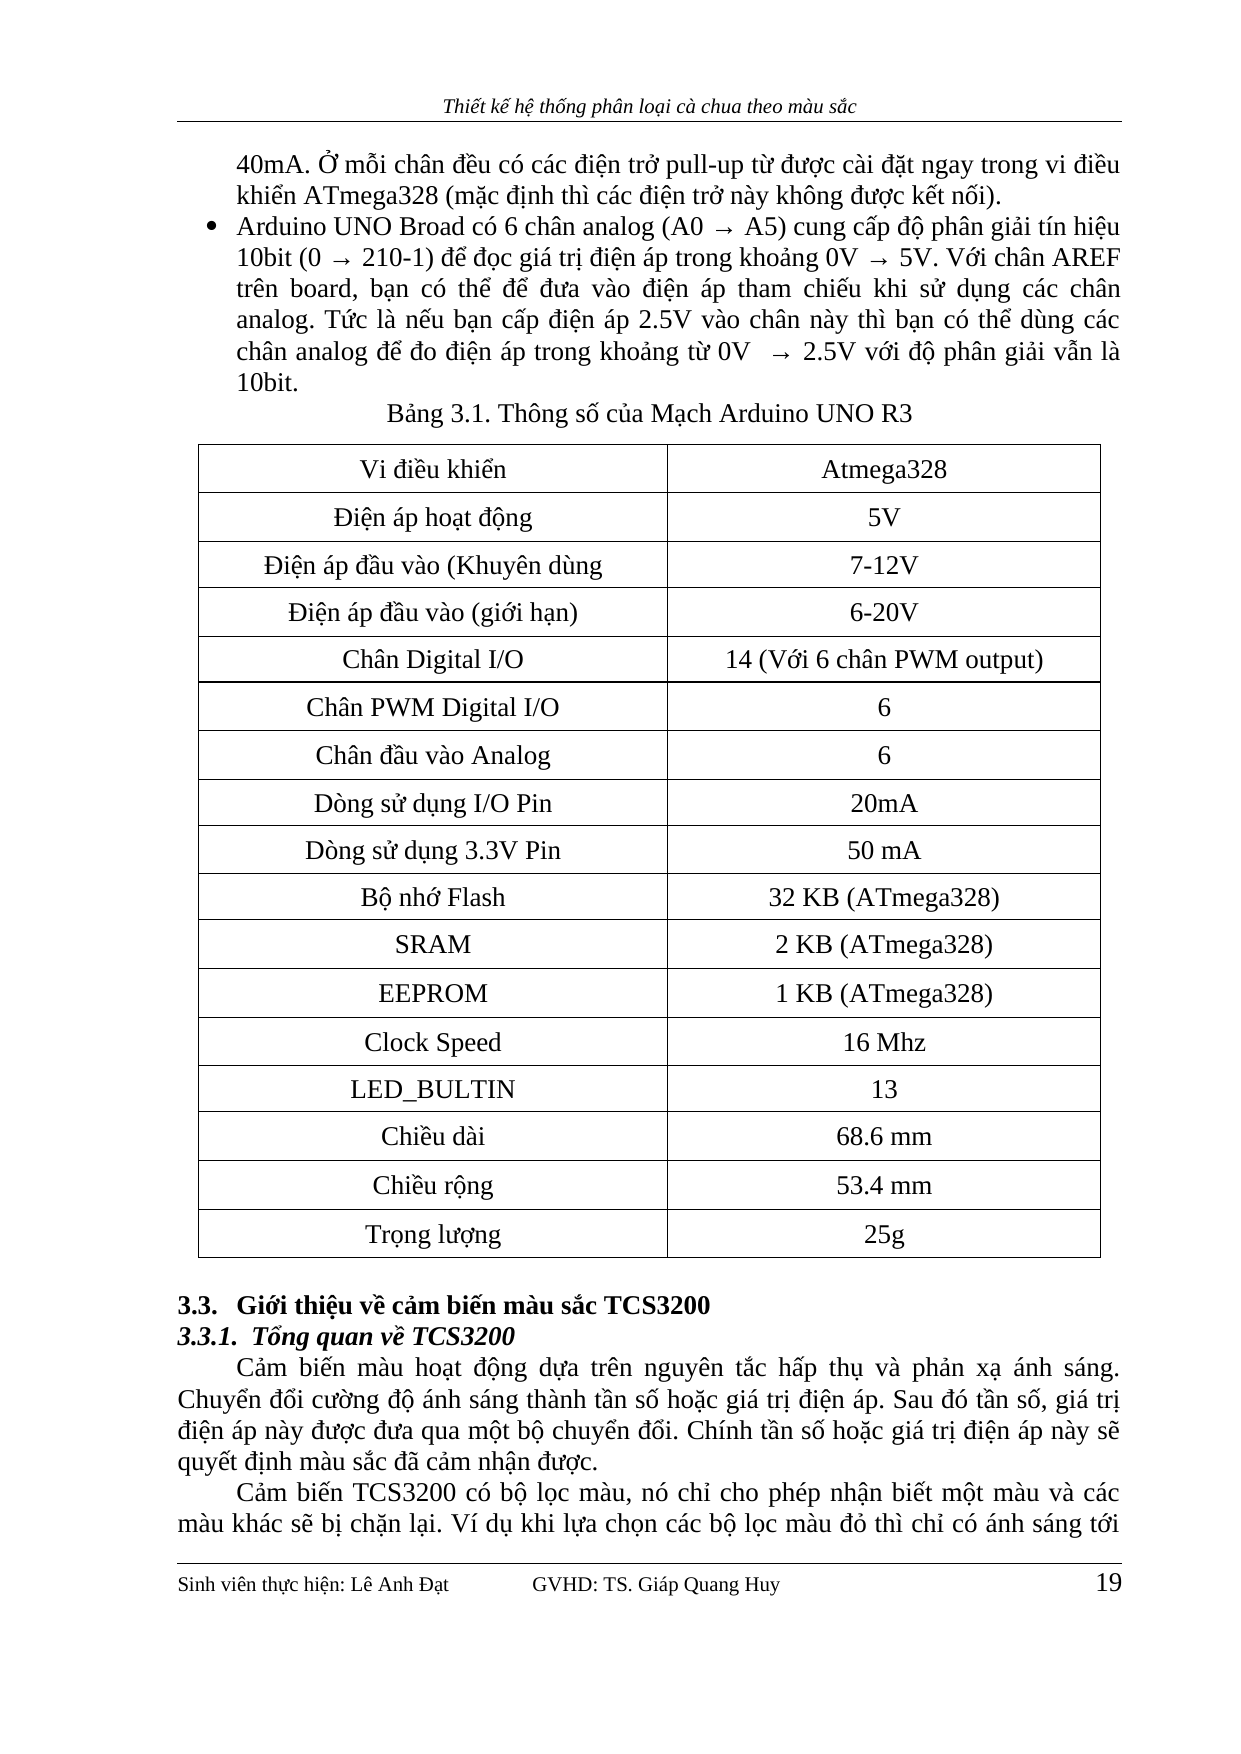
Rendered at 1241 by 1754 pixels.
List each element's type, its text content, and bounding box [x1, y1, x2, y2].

table_cell Điện áp hoạt động [199, 493, 667, 541]
table_cell 68.6 mm [668, 1112, 1100, 1160]
table_cell 32 KB (ATmega328) [668, 874, 1100, 919]
table_cell Điện áp đầu vào (Khuyên dùng [199, 542, 667, 587]
table_cell Chân Digital I/O [199, 637, 667, 681]
table_cell Clock Speed [199, 1018, 667, 1065]
table_cell Chân PWM Digital I/O [199, 683, 667, 730]
table_cell SRAM [199, 920, 667, 968]
table_cell 53.4 mm [668, 1161, 1100, 1208]
table_cell Chân đầu vào Analog [199, 731, 667, 779]
table_header Vi điều khiển [199, 445, 667, 492]
table_cell 14 (Với 6 chân PWM output) [668, 637, 1100, 681]
table_cell 5V [668, 493, 1100, 541]
list Tổng quan về TCS3200 [177, 1320, 1122, 1352]
table_cell 6 [668, 683, 1100, 730]
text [207, 148, 1122, 210]
table_cell Trọng lượng [199, 1210, 667, 1257]
table_cell LED_BULTIN [199, 1066, 667, 1111]
table_cell 6 [668, 731, 1100, 779]
table_cell 1 KB (ATmega328) [668, 969, 1100, 1017]
table_cell Dòng sử dụng 3.3V Pin [199, 826, 667, 873]
table_cell Dòng sử dụng I/O Pin [199, 780, 667, 825]
table_header Atmega328 [668, 445, 1100, 492]
table_cell 7-12V [668, 542, 1100, 587]
text Cảm biến màu hoạt động dựa trên nguyên tắc hấp thụ và phản xạ ánh sáng. Chuyển đổi cường độ ánh sáng thành tần số hoặc giá trị điện áp. Sau đó tần số, giá trị điện áp này được đưa qua một bộ chuyển đổi. Chính tần số hoặc giá trị điện áp này sẽ quyết định màu sắc đã cảm nhận được. [177, 1352, 1122, 1476]
text Bảng 3.1. Thông số của Mạch Arduino UNO R3 [177, 397, 1122, 428]
table_cell 20mA [668, 780, 1100, 825]
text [177, 1476, 1122, 1538]
table_cell Chiều rộng [199, 1161, 667, 1208]
table_cell 50 mA [668, 826, 1100, 873]
table_cell Điện áp đầu vào (giới hạn) [199, 588, 667, 636]
table_cell 2 KB (ATmega328) [668, 920, 1100, 968]
table_cell 13 [668, 1066, 1100, 1111]
text Arduino UNO Broad có 6 chân analog (A0 → A5) cung cấp độ phân giải tín hiệu 10bit (0 → 210-1) để đọc giá trị điện áp trong khoảng 0V → 5V. Với chân AREF trên board, bạn có thể để đưa vào điện áp tham chiếu khi sử dụng các chân analog. Tức là nếu bạn cấp điện áp 2.5V vào chân này thì bạn có thể dùng các chân analog để đo điện áp trong khoảng từ 0V → 2.5V với độ phân giải vẫn là 10bit. [207, 210, 1122, 397]
table_cell 16 Mhz [668, 1018, 1100, 1065]
table_cell 6-20V [668, 588, 1100, 636]
list Giới thiệu về cảm biến màu sắc TCS3200 [177, 1289, 1122, 1320]
table_cell EEPROM [199, 969, 667, 1017]
table_cell Bộ nhớ Flash [199, 874, 667, 919]
table_cell 25g [668, 1210, 1100, 1257]
table_cell Chiều dài [199, 1112, 667, 1160]
